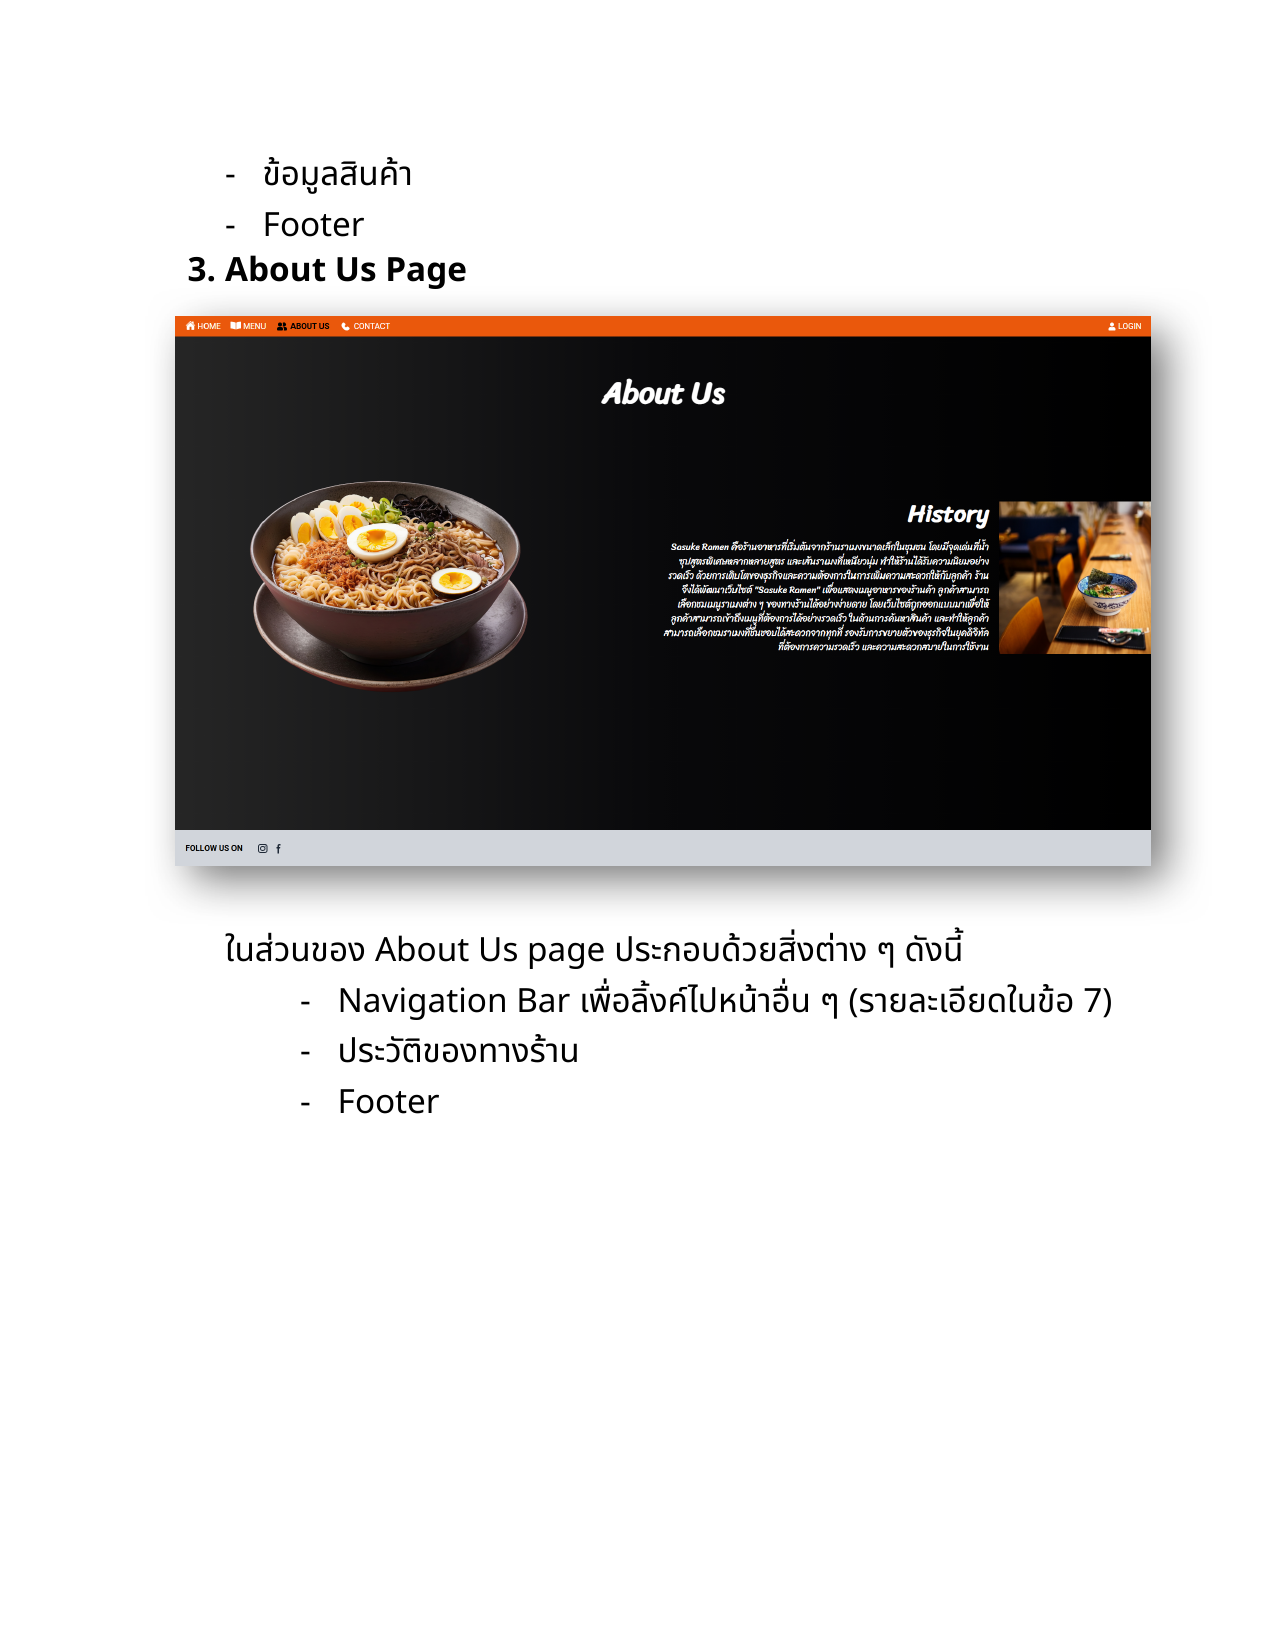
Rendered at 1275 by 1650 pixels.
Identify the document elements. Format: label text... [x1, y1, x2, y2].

list About Us Page [187, 246, 1125, 291]
list Navigation Bar เพื่อลิ้งค์ไปหน้าอื่น ๆ (รายละเอียดในข้อ 7) [300, 977, 1125, 1027]
text ในส่วนของ About Us page ประกอบด้วยสิ่งต่าง ๆ ดังนี้ [150, 926, 1125, 977]
list Footer [225, 201, 1125, 246]
list ข้อมูลสินค้า [225, 150, 1125, 201]
list Footer [300, 1078, 1125, 1123]
list ประวัติของทางร้าน [300, 1027, 1125, 1078]
picture [175, 316, 1151, 866]
